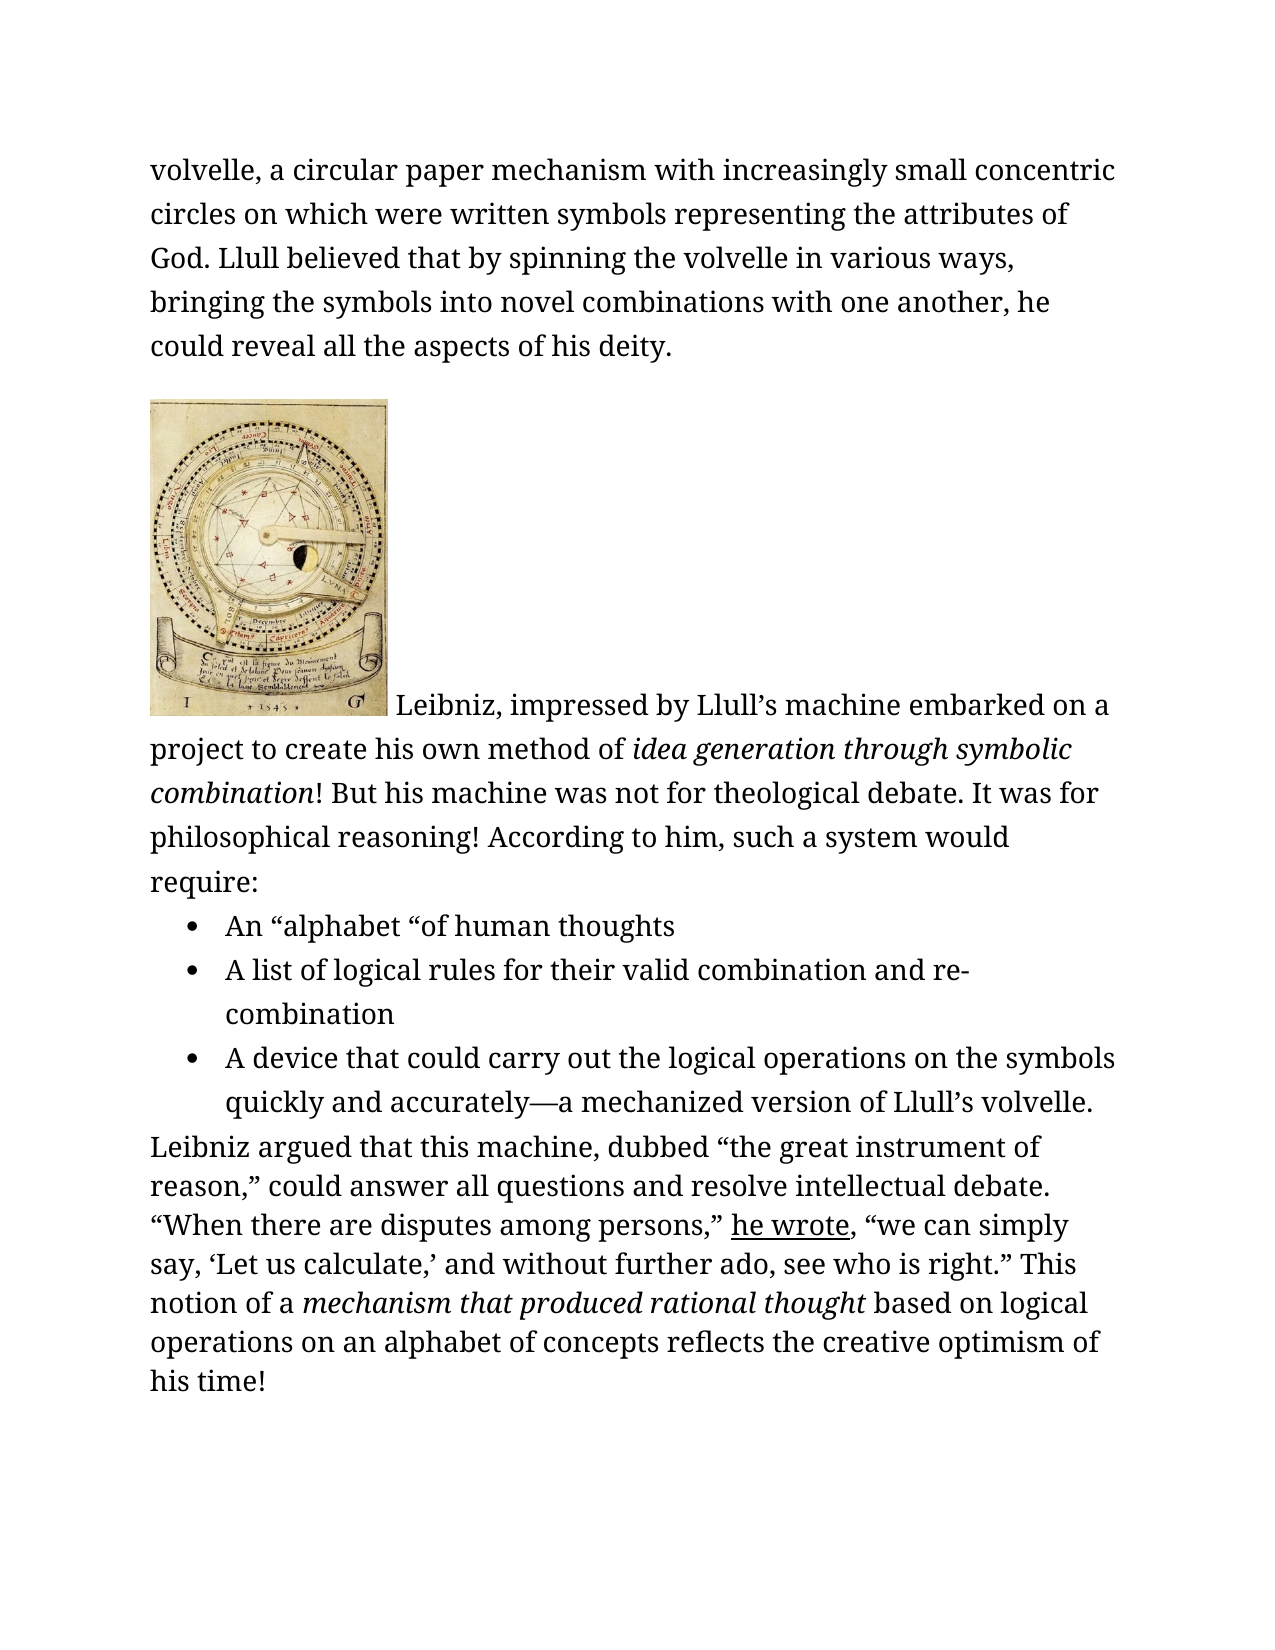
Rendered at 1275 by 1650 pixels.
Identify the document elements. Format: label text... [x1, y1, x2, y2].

text Leibniz, impressed by Llull’s machine embarked on a project to create his own method of idea generation through symbolic combination! But his machine was not for theological debate. It was for philosophical reasoning! According to him, such a system would require: [150, 399, 1125, 900]
list A device that could carry out the logical operations on the symbols quickly and accurately—a mechanized version of Llull’s volvelle. [187, 1038, 1125, 1121]
list An “alphabet “of human thoughts [187, 906, 1125, 944]
text Leibniz argued that this machine, dubbed “the great instrument of reason,” could answer all questions and resolve intellectual debate. “When there are disputes among persons,” he wrote, “we can simply say, ‘Let us calculate,’ and without further ado, see who is right.” This notion of a mechanism that produced rational thought based on logical operations on an alphabet of concepts reflects the creative optimism of his time! [150, 1126, 1125, 1400]
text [150, 150, 1125, 364]
picture [150, 399, 388, 716]
list A list of logical rules for their valid combination and re-combination [187, 950, 1125, 1032]
